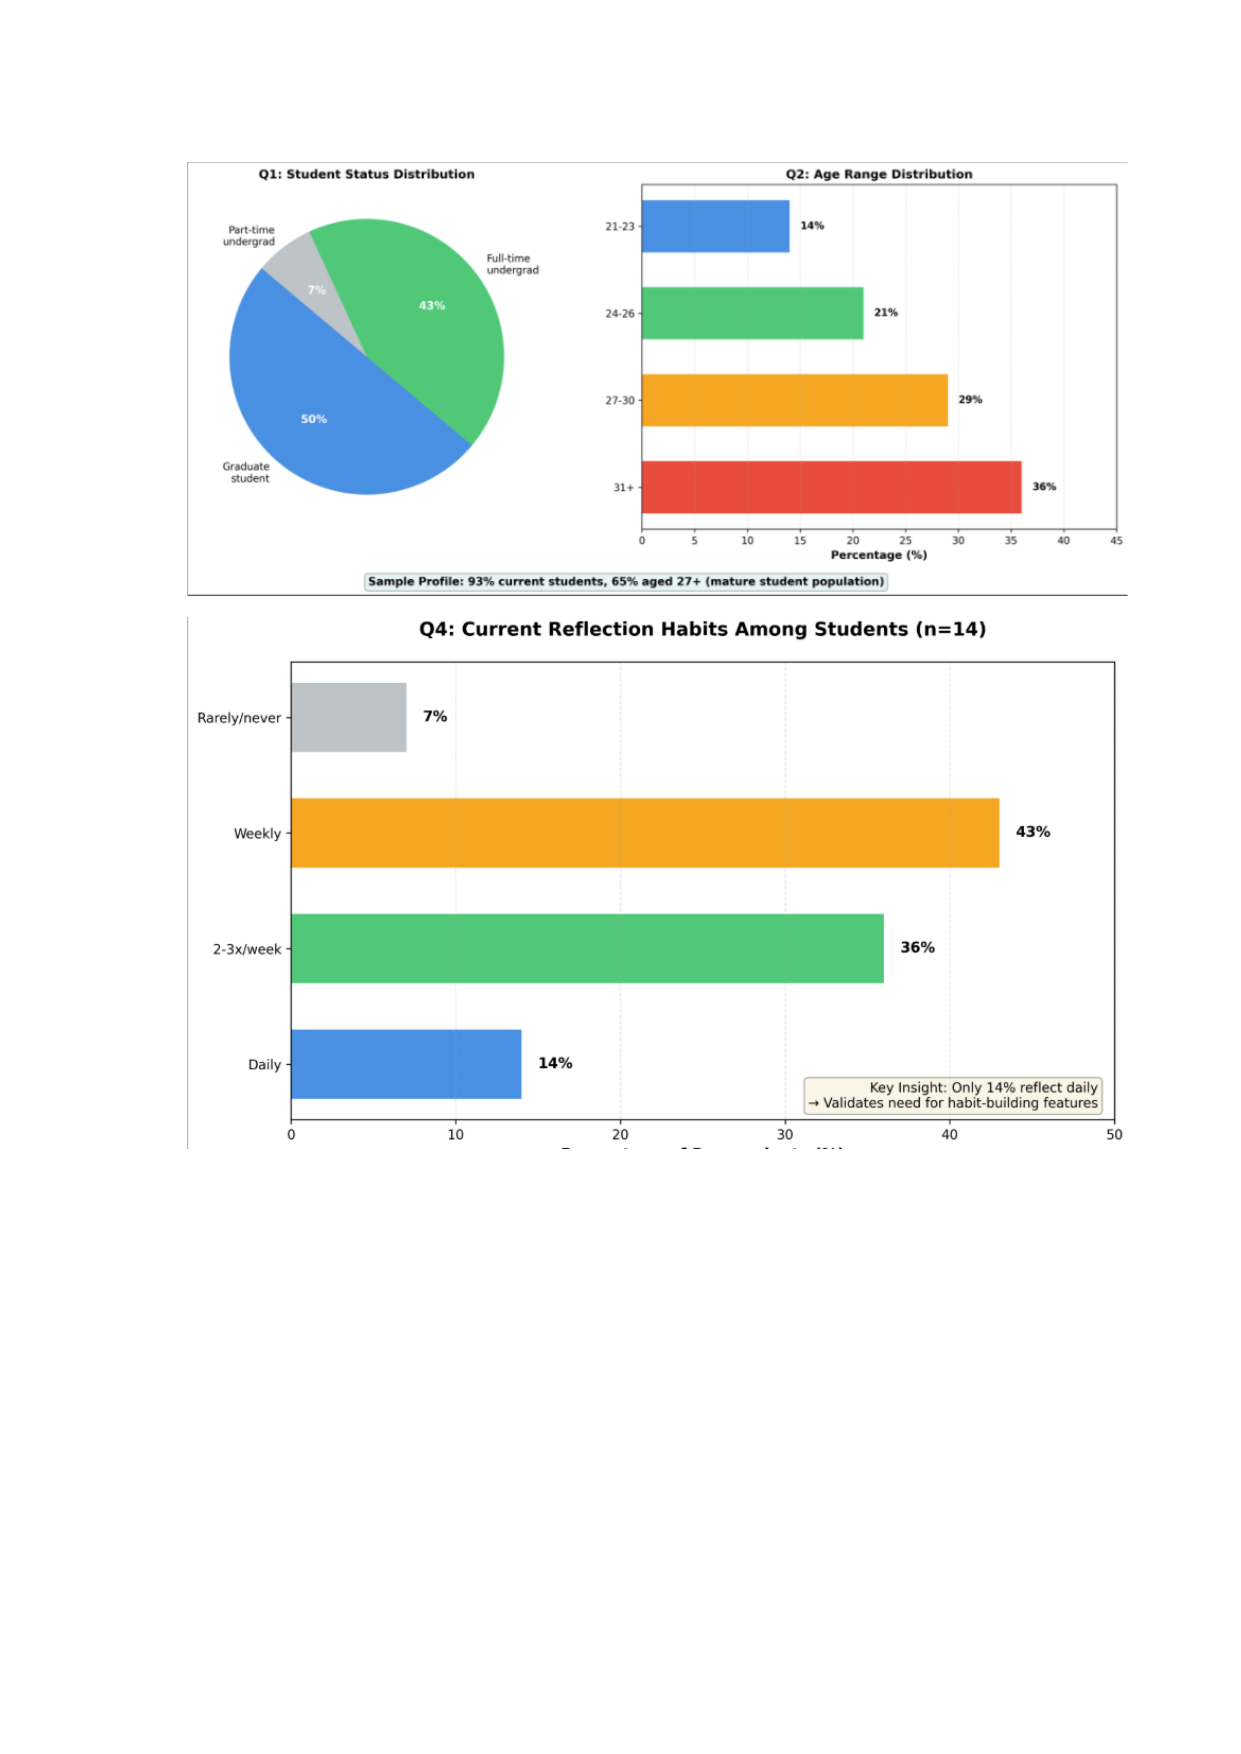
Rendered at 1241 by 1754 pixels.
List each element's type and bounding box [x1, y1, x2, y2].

picture [187, 617, 1128, 1149]
picture [187, 162, 1128, 596]
